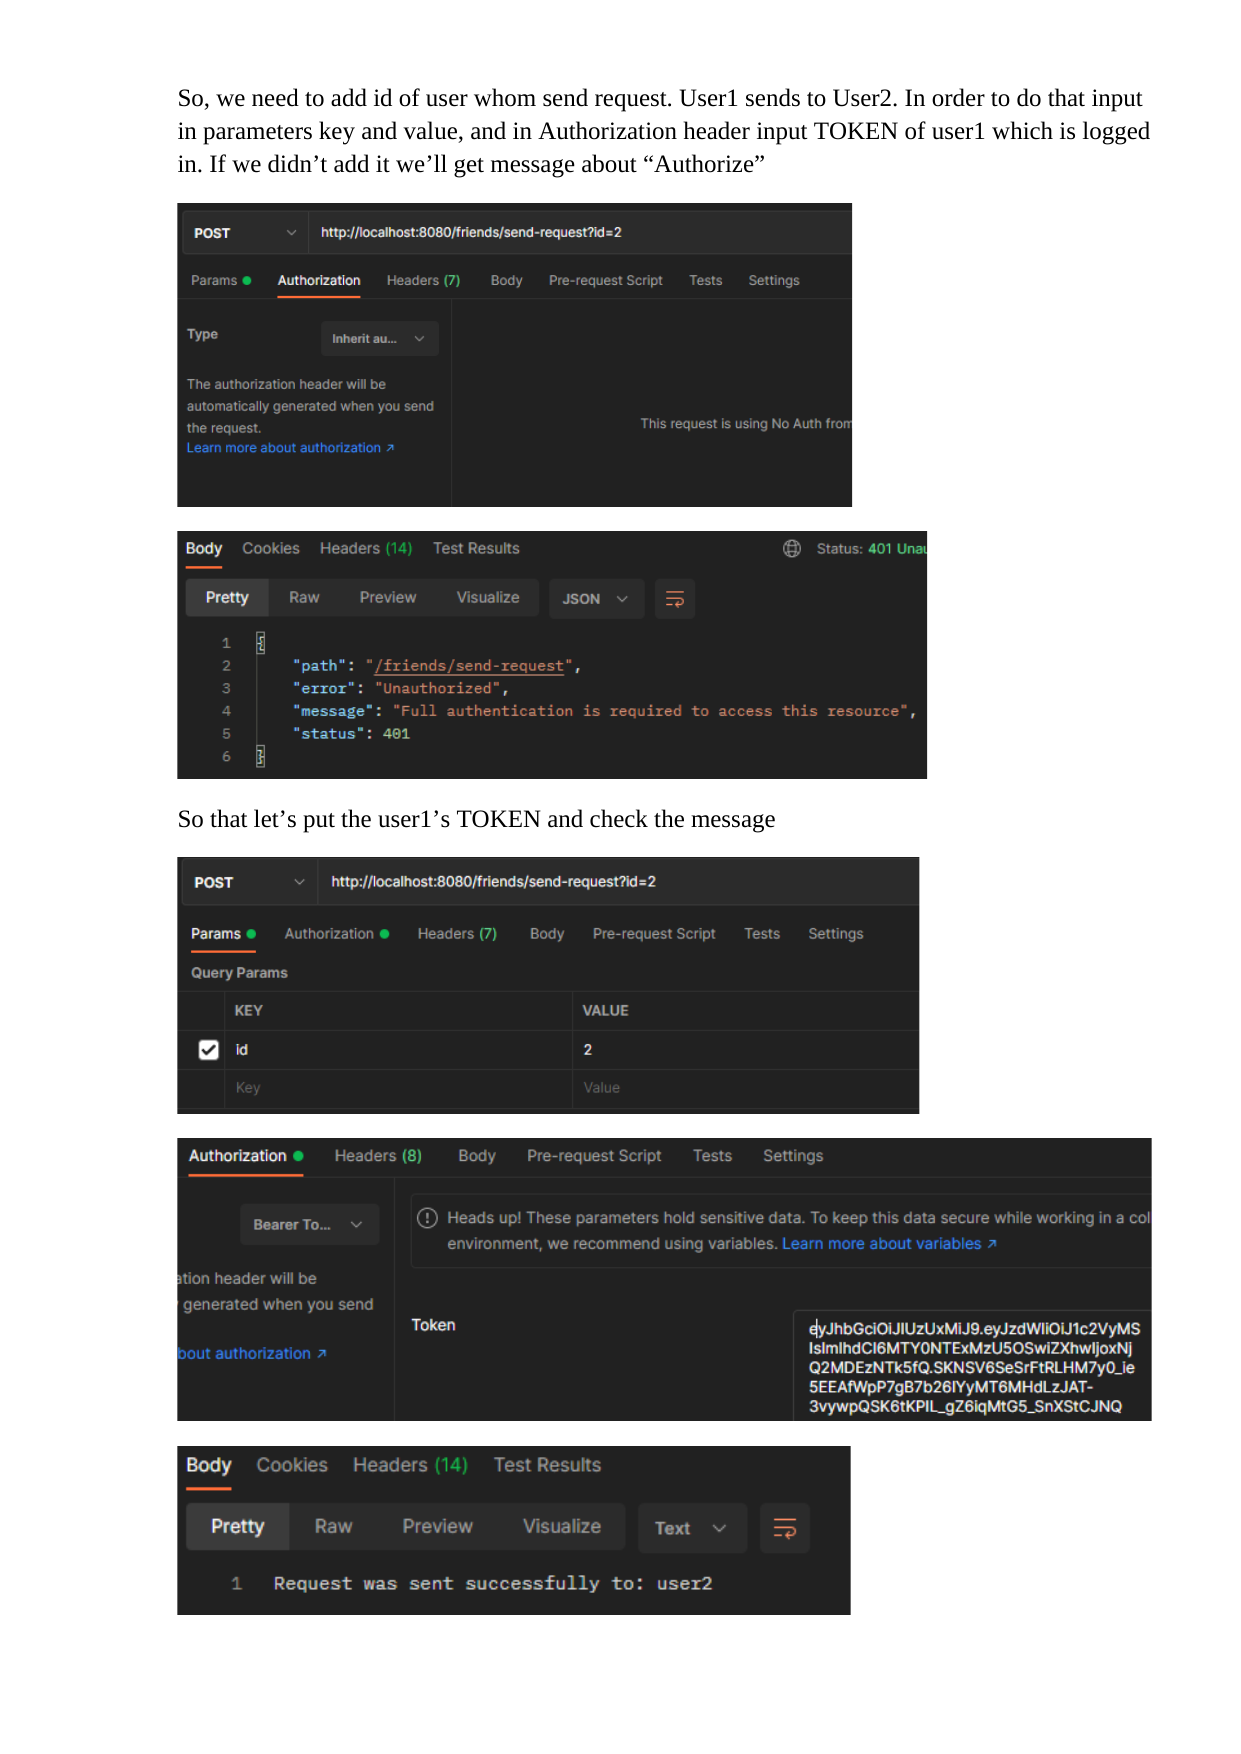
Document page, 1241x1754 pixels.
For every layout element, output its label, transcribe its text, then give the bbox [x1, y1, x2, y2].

picture [177, 857, 920, 1114]
picture [177, 203, 853, 507]
picture [177, 1138, 1152, 1421]
text So that let’s put the user1’s TOKEN and check the message [177, 804, 1152, 833]
text So, we need to add id of user whom send request. User1 sends to User2. In order to do that input in parameters key and value, and in Authorization header input TOKEN of user1 which is logged in. If we didn’t add it we’ll get message about “Authorize” [177, 83, 1152, 178]
picture [177, 1446, 851, 1615]
picture [177, 531, 928, 779]
